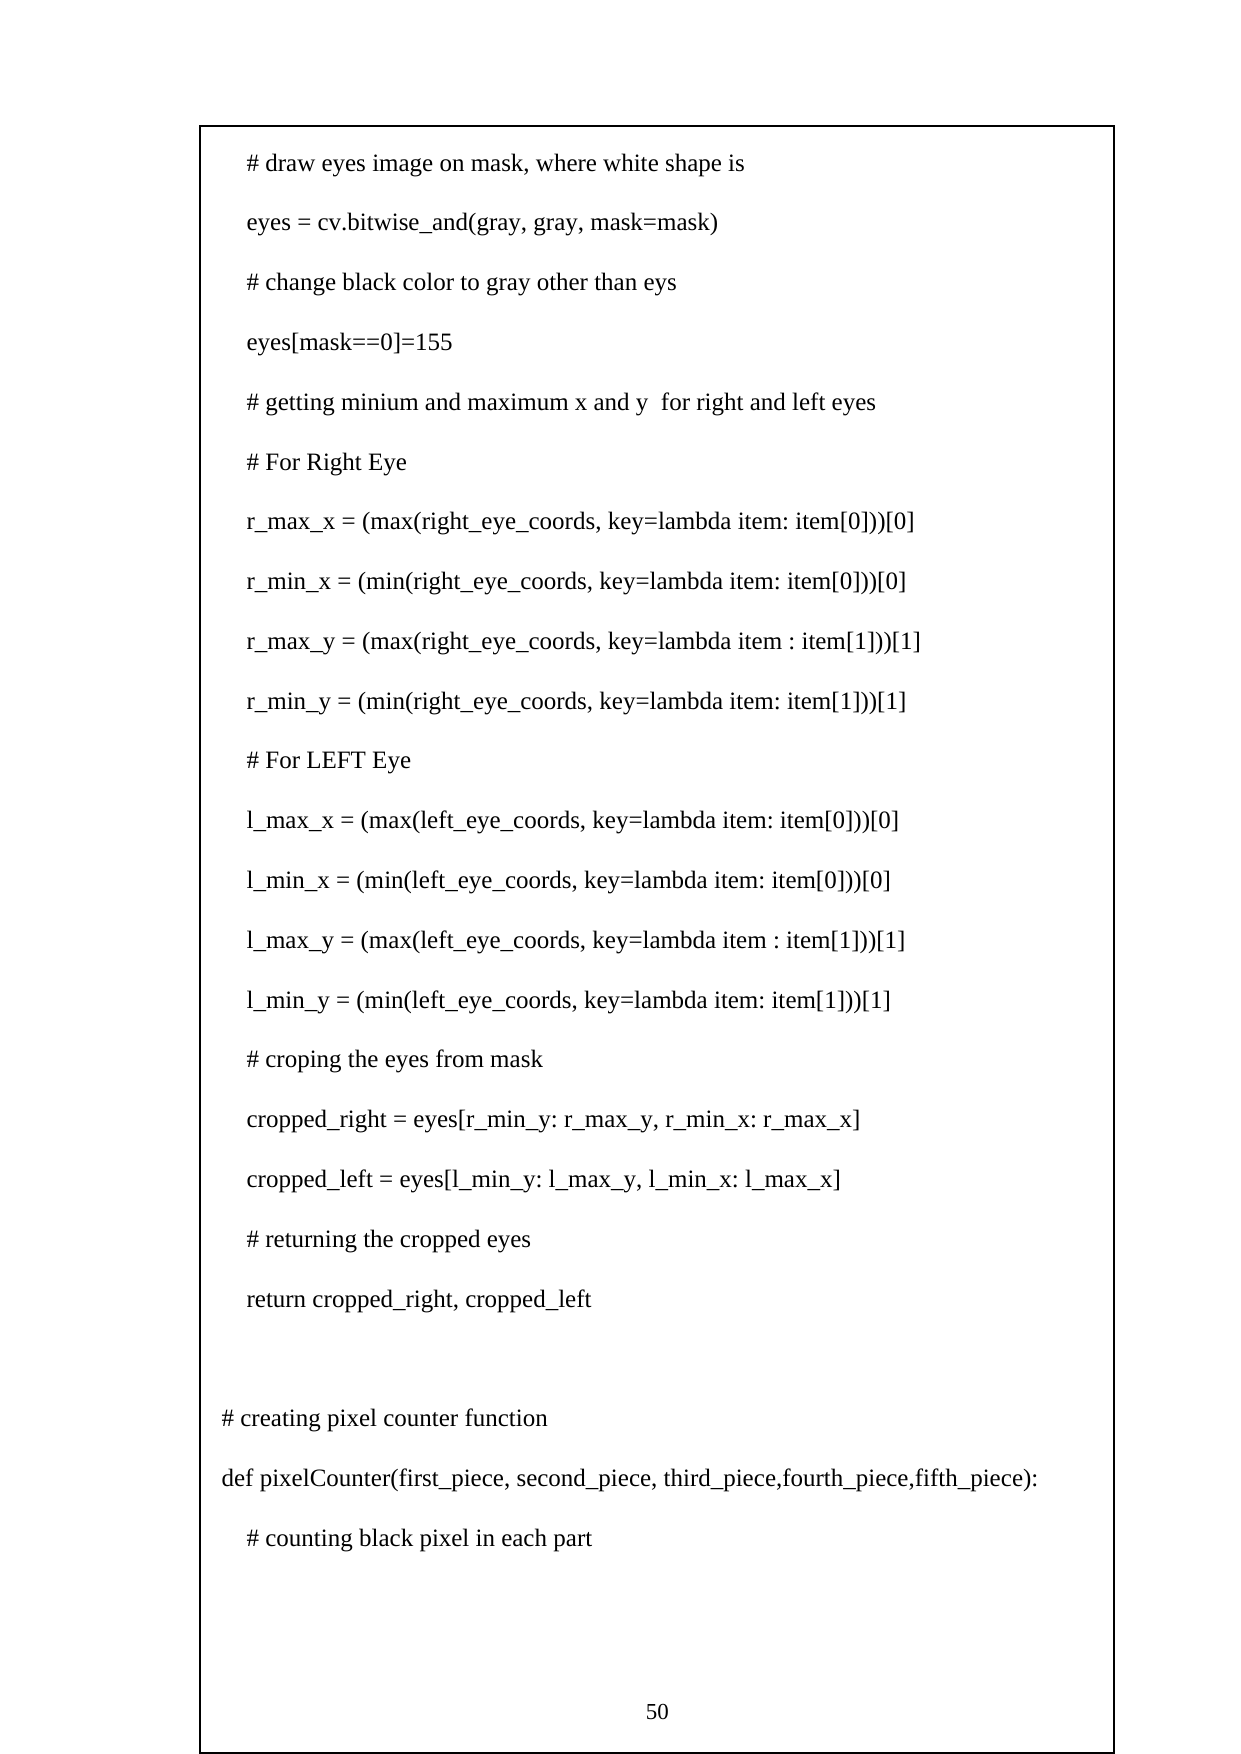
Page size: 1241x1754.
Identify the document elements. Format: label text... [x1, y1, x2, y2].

text r_max_x = (max(right_eye_coords, key=lambda item: item[0]))[0] [221, 506, 1092, 535]
text cropped_left = eyes[l_min_y: l_max_y, l_min_x: l_max_x] [221, 1164, 1092, 1193]
text # For Right Eye [221, 447, 1092, 475]
text # counting black pixel in each part [221, 1523, 1092, 1552]
text eyes[mask==0]=155 [221, 327, 1092, 356]
text def pixelCounter(first_piece, second_piece, third_piece,fourth_piece,fifth_piece): [221, 1463, 1092, 1492]
text eyes = cv.bitwise_and(gray, gray, mask=mask) [221, 207, 1092, 236]
text # change black color to gray other than eys [221, 267, 1092, 296]
text r_min_x = (min(right_eye_coords, key=lambda item: item[0]))[0] [221, 566, 1092, 595]
text # For LEFT Eye [221, 746, 1092, 774]
text return cropped_right, cropped_left [221, 1284, 1092, 1312]
text l_min_y = (min(left_eye_coords, key=lambda item: item[1]))[1] [221, 985, 1092, 1013]
text # getting minium and maximum x and y for right and left eyes [221, 387, 1092, 416]
text l_min_x = (min(left_eye_coords, key=lambda item: item[0]))[0] [221, 865, 1092, 894]
text r_max_y = (max(right_eye_coords, key=lambda item : item[1]))[1] [221, 626, 1092, 655]
text cropped_right = eyes[r_min_y: r_max_y, r_min_x: r_max_x] [221, 1104, 1092, 1133]
text # creating pixel counter function [221, 1403, 1092, 1432]
text l_max_x = (max(left_eye_coords, key=lambda item: item[0]))[0] [221, 805, 1092, 834]
text # returning the cropped eyes [221, 1224, 1092, 1253]
text # croping the eyes from mask [221, 1044, 1092, 1073]
text r_min_y = (min(right_eye_coords, key=lambda item: item[1]))[1] [221, 686, 1092, 714]
text l_max_y = (max(left_eye_coords, key=lambda item : item[1]))[1] [221, 925, 1092, 954]
text # draw eyes image on mask, where white shape is [221, 148, 1092, 176]
